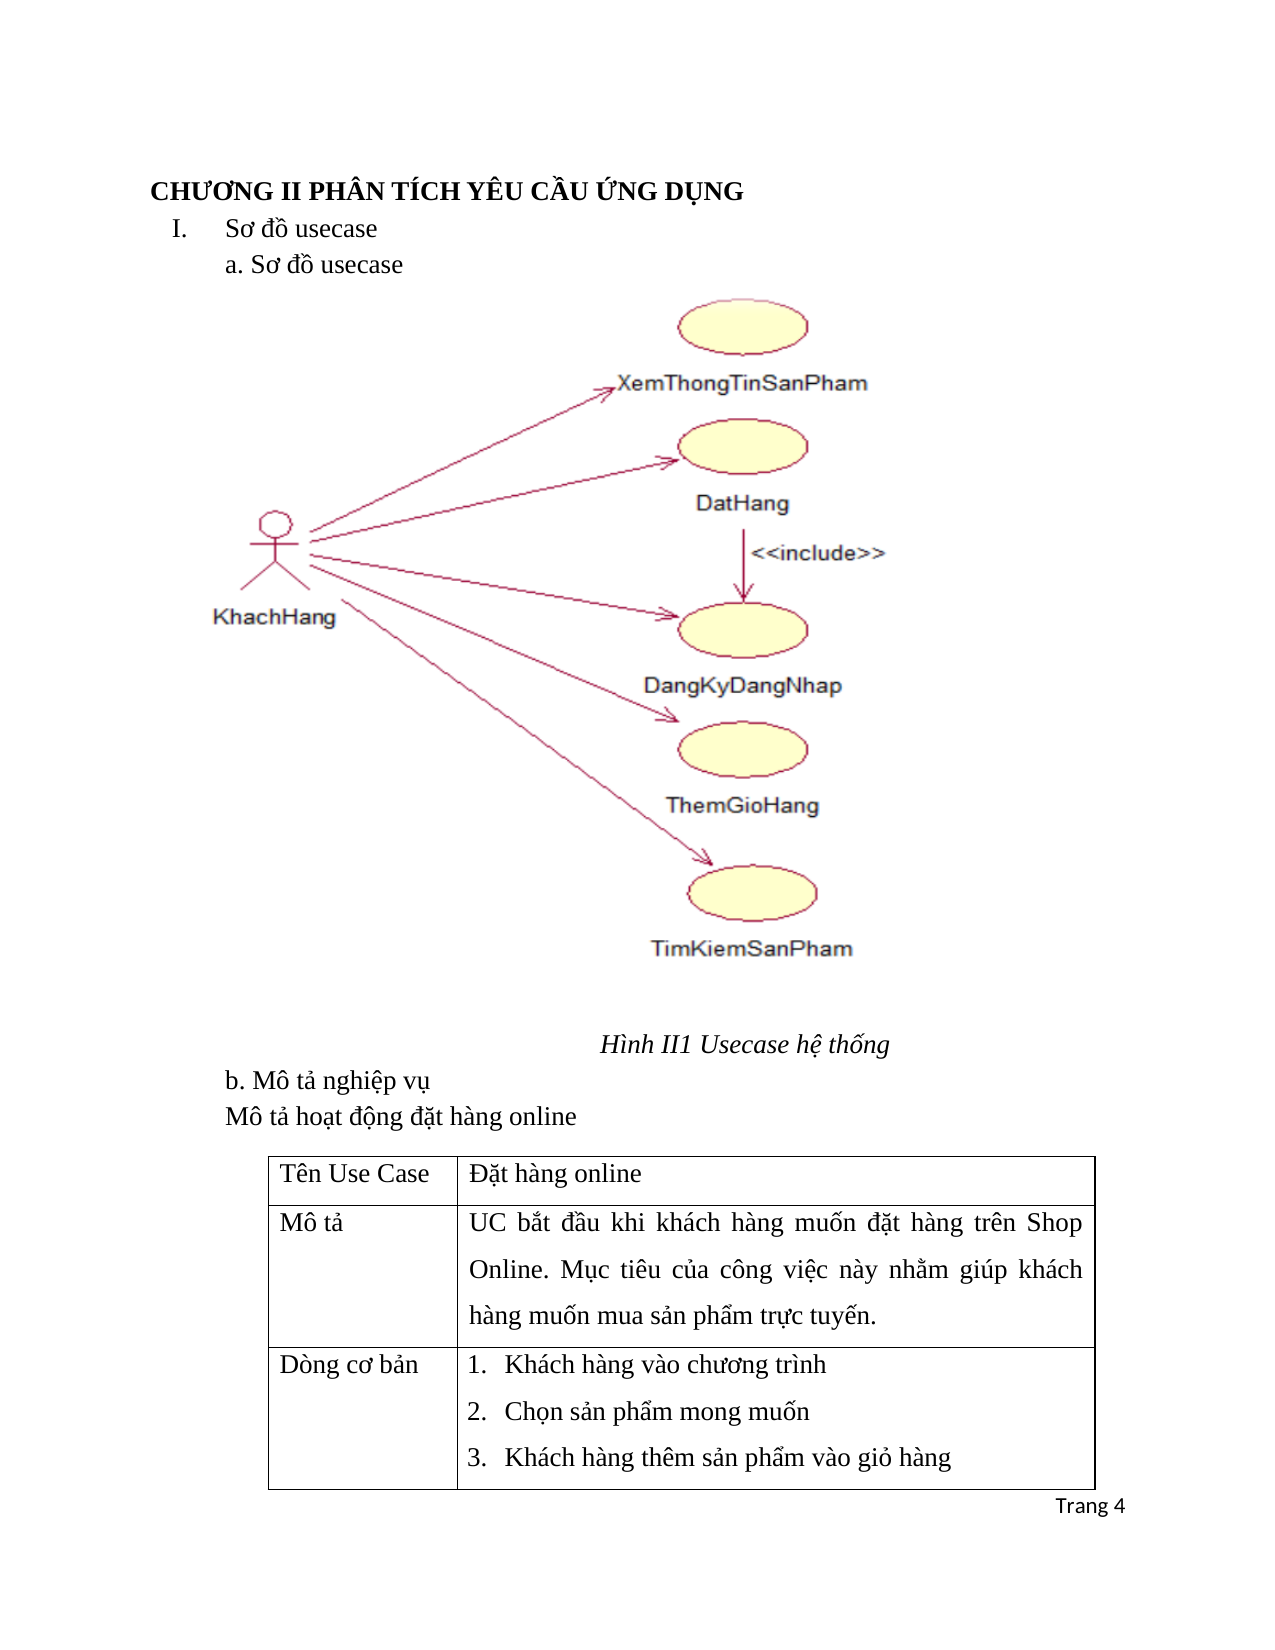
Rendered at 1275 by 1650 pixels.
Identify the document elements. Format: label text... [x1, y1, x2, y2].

table_header Tên Use Case [269, 1157, 457, 1205]
list Hình II1 Usecase hệ thống [525, 1028, 1125, 1059]
picture [197, 312, 990, 963]
table_cell Mô tả [269, 1206, 457, 1347]
list b. Mô tả nghiệp vụ [225, 1064, 1125, 1095]
table_header Đặt hàng online [458, 1157, 1094, 1205]
list a. Sơ đồ usecase [225, 248, 1125, 279]
subtitle CHƯƠNG II PHÂN TÍCH YÊU CẦU ỨNG DỤNG [150, 175, 1125, 206]
list Mô tả hoạt động đặt hàng online [225, 1099, 1125, 1131]
table_cell UC bắt đầu khi khách hàng muốn đặt hàng trên Shop Online. Mục tiêu của công việc này nhằm giúp khách hàng muốn mua sản phẩm trực tuyến. [458, 1206, 1094, 1347]
table_cell Dòng cơ bản [269, 1348, 457, 1489]
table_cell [458, 1348, 1094, 1489]
list Sơ đồ usecase [187, 212, 1125, 243]
